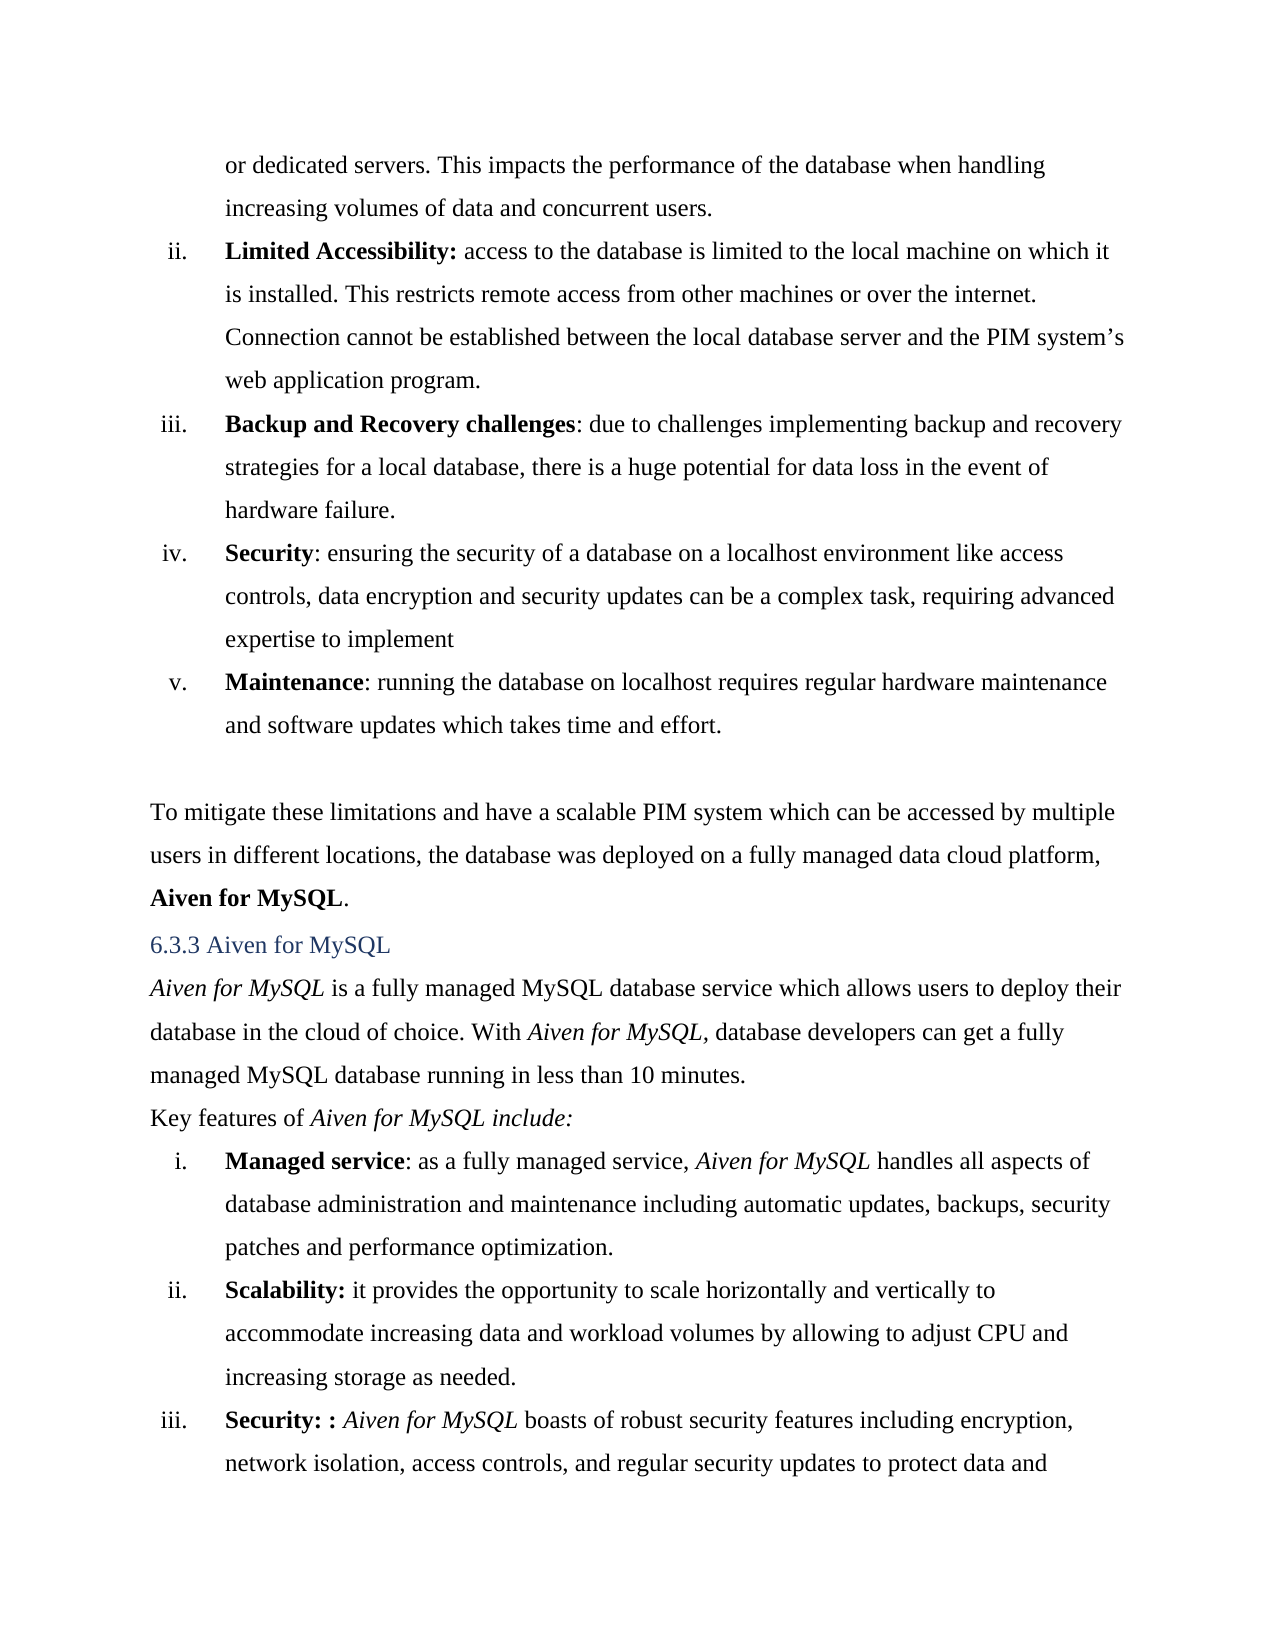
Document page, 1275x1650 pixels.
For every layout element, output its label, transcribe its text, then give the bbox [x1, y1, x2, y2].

list Backup and Recovery challenges: due to challenges implementing backup and recovery strategies for a local database, there is a huge potential for data loss in the event of hardware failure. [187, 409, 1125, 524]
text Aiven for MySQL is a fully managed MySQL database service which allows users to deploy their database in the cloud of choice. With Aiven for MySQL, database developers can get a fully managed MySQL database running in less than 10 minutes. [150, 973, 1125, 1088]
list Managed service: as a fully managed service, Aiven for MySQL handles all aspects of database administration and maintenance including automatic updates, backups, security patches and performance optimization. [187, 1146, 1125, 1261]
text Key features of Aiven for MySQL include: [150, 1103, 1125, 1132]
text To mitigate these limitations and have a scalable PIM system which can be accessed by multiple users in different locations, the database was deployed on a fully managed data cloud platform, Aiven for MySQL. [150, 797, 1125, 912]
list Scalability: it provides the opportunity to scale horizontally and vertically to accommodate increasing data and workload volumes by allowing to adjust CPU and increasing storage as needed. [187, 1275, 1125, 1390]
list Security: ensuring the security of a database on a localhost environment like access controls, data encryption and security updates can be a complex task, requiring advanced expertise to implement [187, 538, 1125, 653]
subtitle 6.3.3 Aiven for MySQL [150, 930, 1125, 959]
list Maintenance: running the database on localhost requires regular hardware maintenance and software updates which takes time and effort. [187, 667, 1125, 739]
list Limited Accessibility: access to the database is limited to the local machine on which it is installed. This restricts remote access from other machines or over the internet. Connection cannot be established between the local database server and the PIM system’s web application program. [187, 236, 1125, 394]
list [187, 1405, 1125, 1477]
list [187, 150, 1125, 222]
